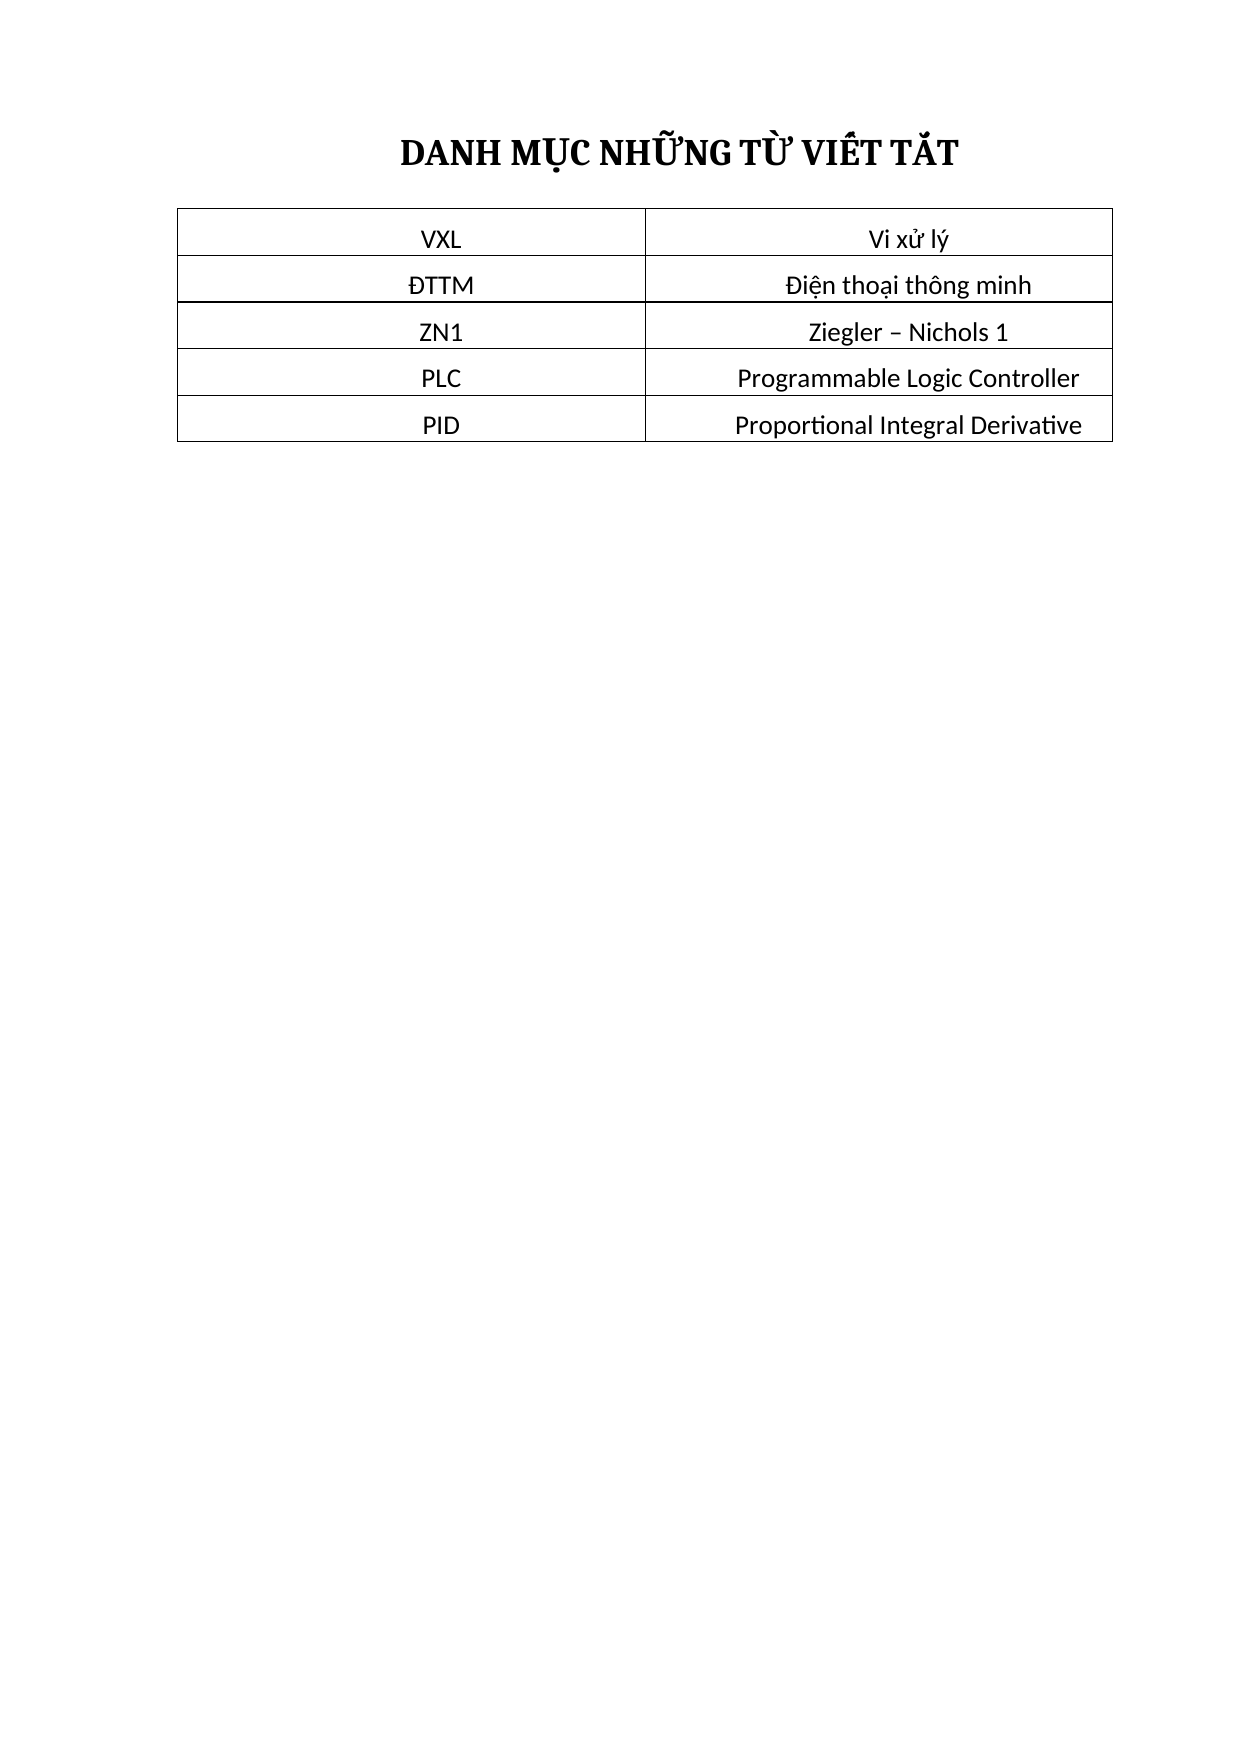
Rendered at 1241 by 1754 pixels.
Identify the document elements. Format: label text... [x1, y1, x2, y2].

table_cell PLC [178, 349, 645, 394]
subtitle DANH MỤC NHỮNG TỪ VIẾT TẮT [177, 131, 1122, 174]
table_cell ZN1 [178, 303, 645, 348]
table_cell PID [178, 396, 645, 441]
table_cell Ziegler – Nichols 1 [646, 303, 1112, 348]
table_cell Proportional Integral Derivative [646, 396, 1112, 441]
table_cell Programmable Logic Controller [646, 349, 1112, 394]
table_cell Điện thoại thông minh [646, 256, 1112, 301]
table_header Vi xử lý [646, 209, 1112, 255]
table_cell ĐTTM [178, 256, 645, 301]
table_header VXL [178, 209, 645, 255]
